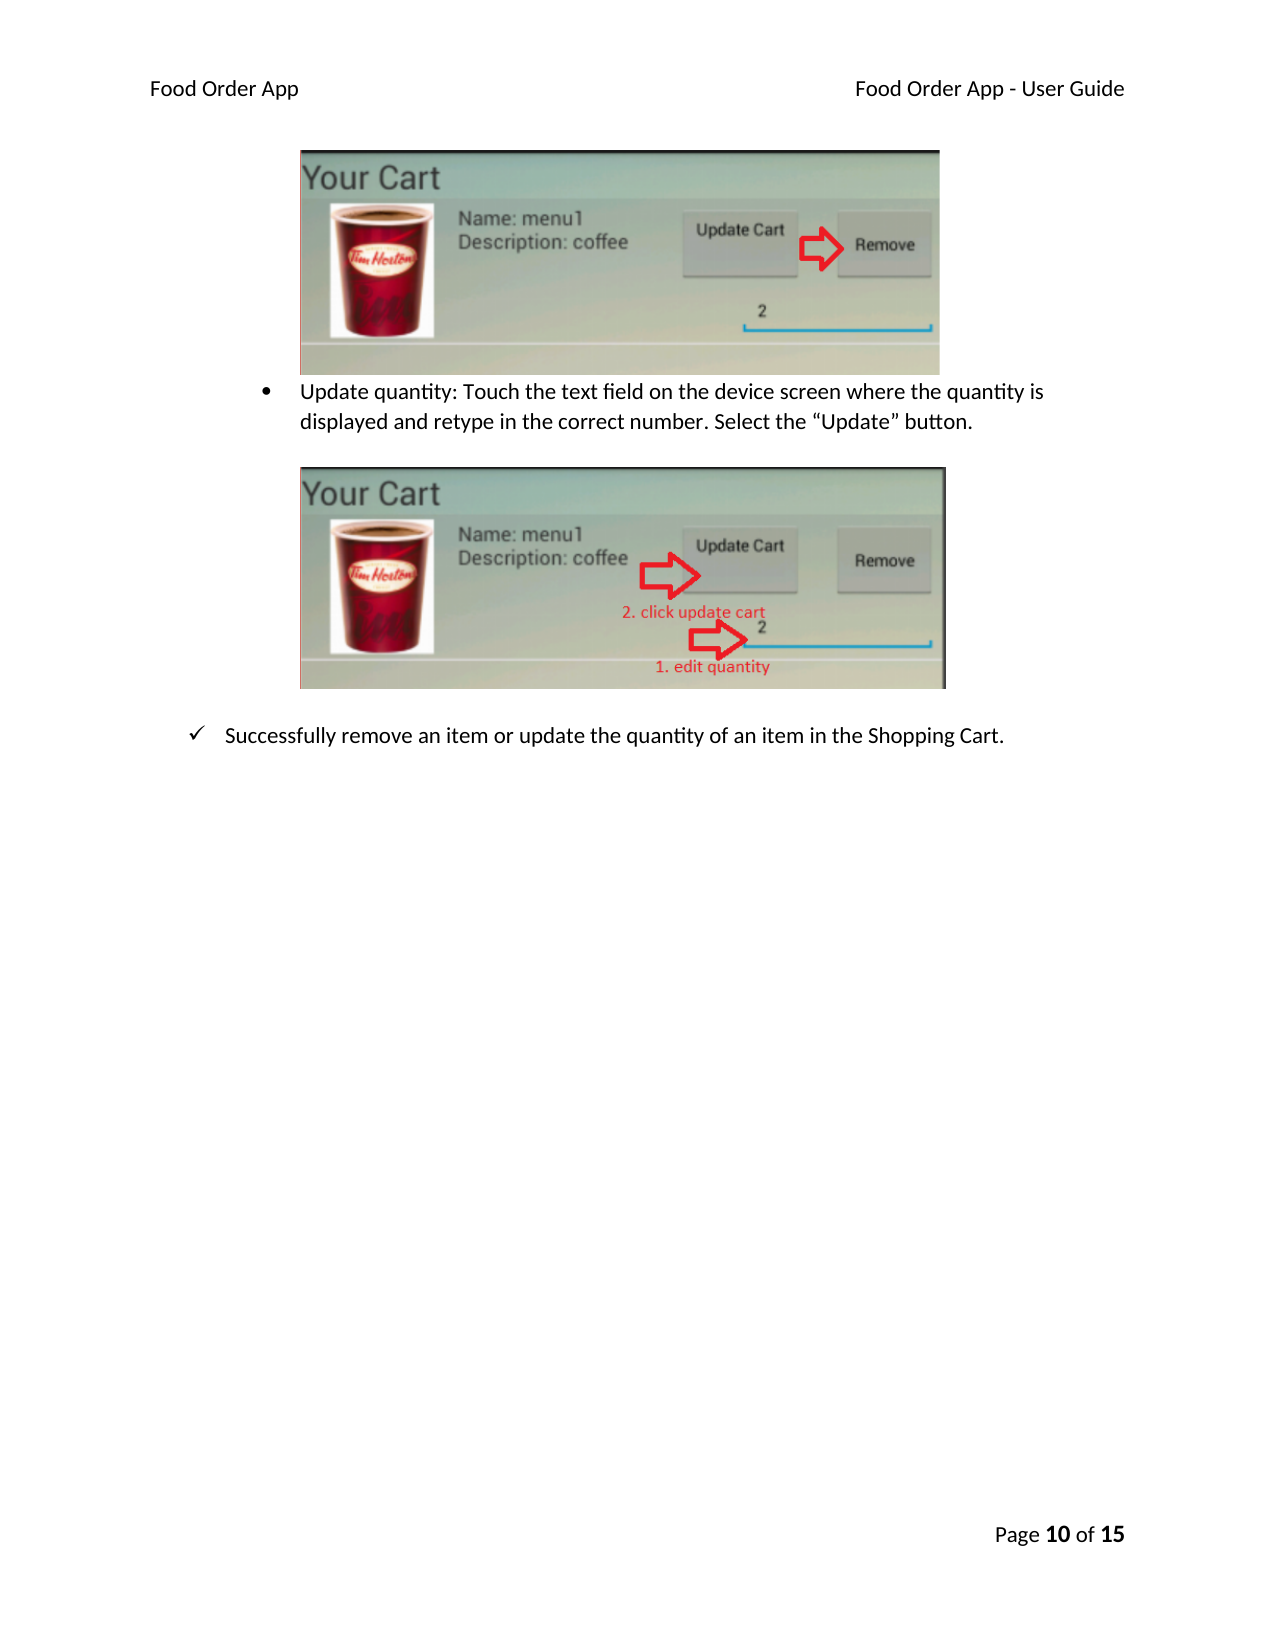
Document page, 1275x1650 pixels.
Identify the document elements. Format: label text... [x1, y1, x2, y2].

picture [300, 150, 940, 375]
list Successfully remove an item or update the quantity of an item in the Shopping Cart. [187, 721, 1125, 749]
list Update quantity: Touch the text field on the device screen where the quantity is displayed and retype in the correct number. Select the “Update” button. [262, 377, 1125, 435]
picture [300, 467, 946, 689]
